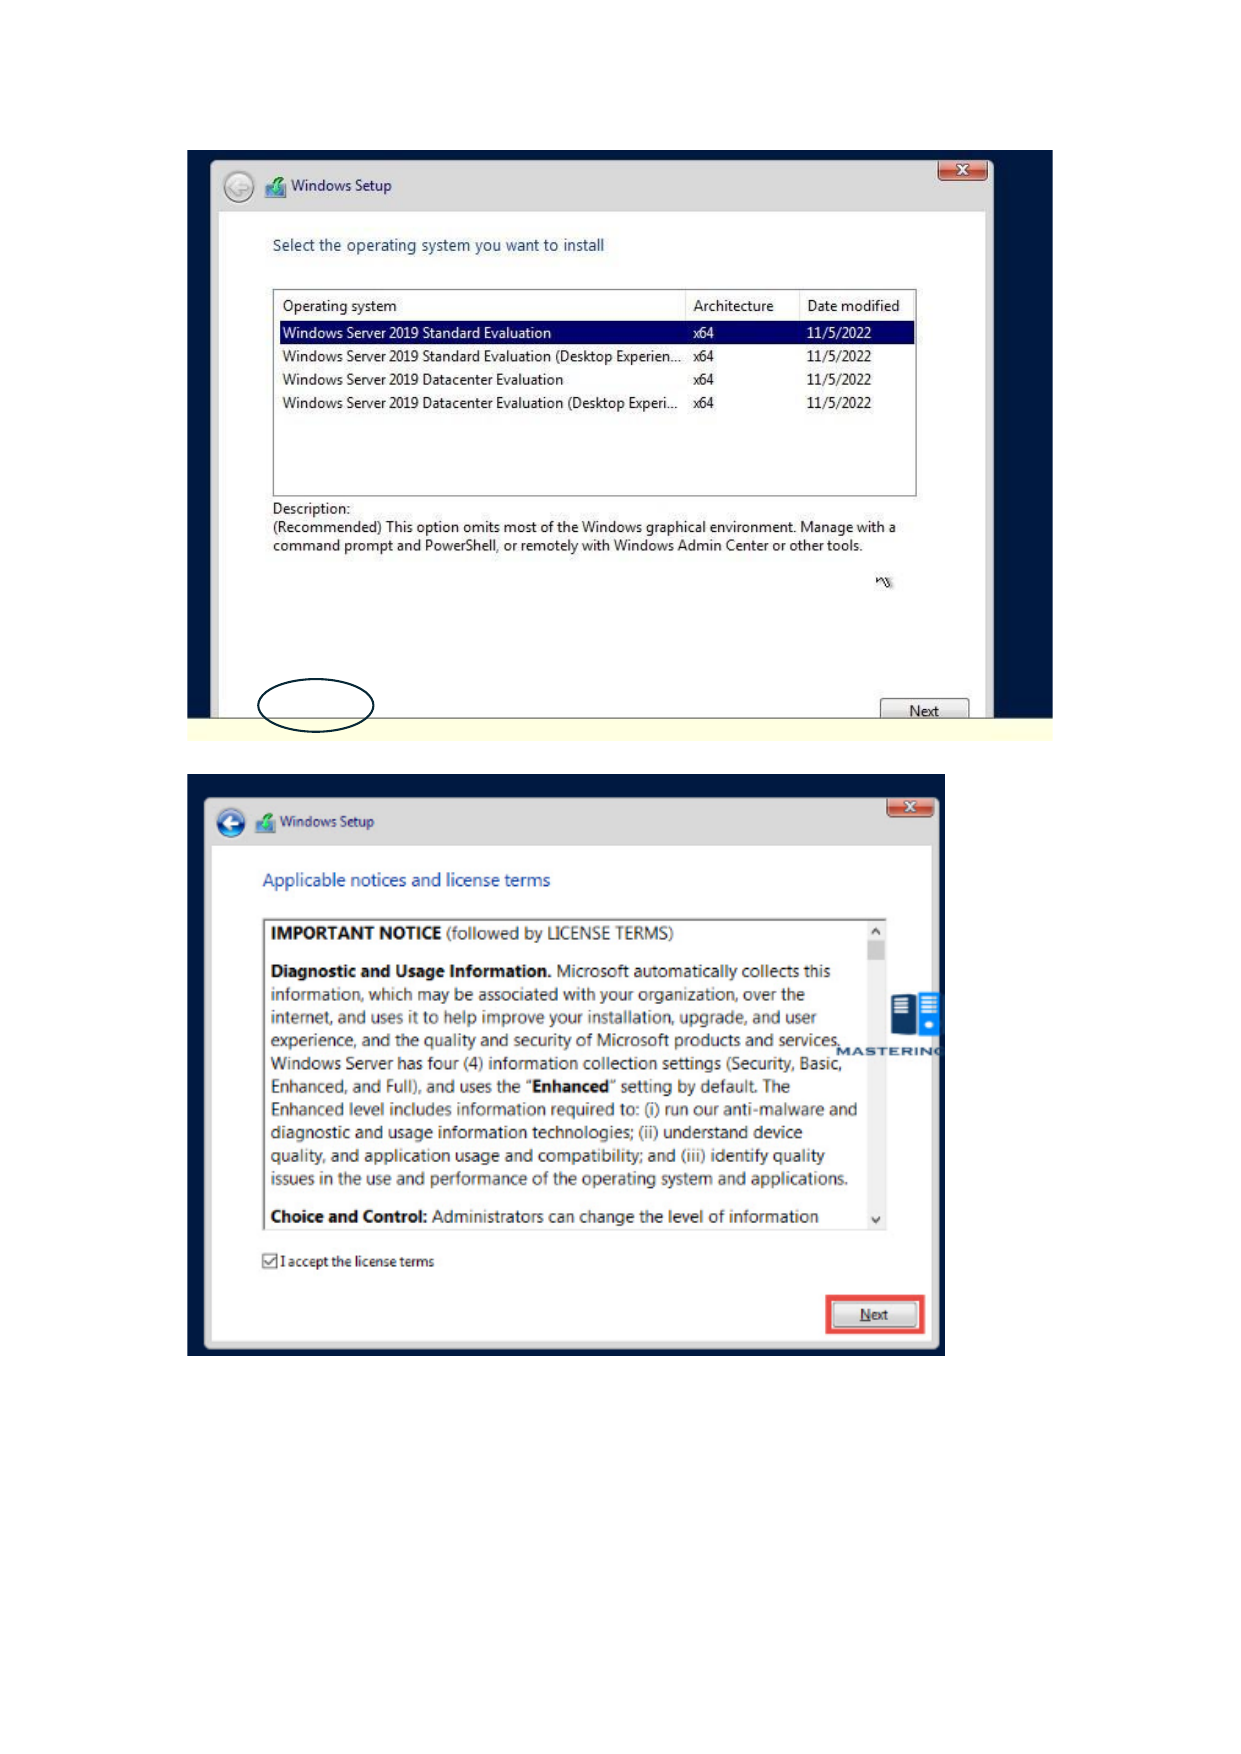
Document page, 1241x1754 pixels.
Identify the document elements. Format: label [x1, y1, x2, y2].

picture [187, 774, 945, 1356]
picture [187, 150, 1053, 741]
